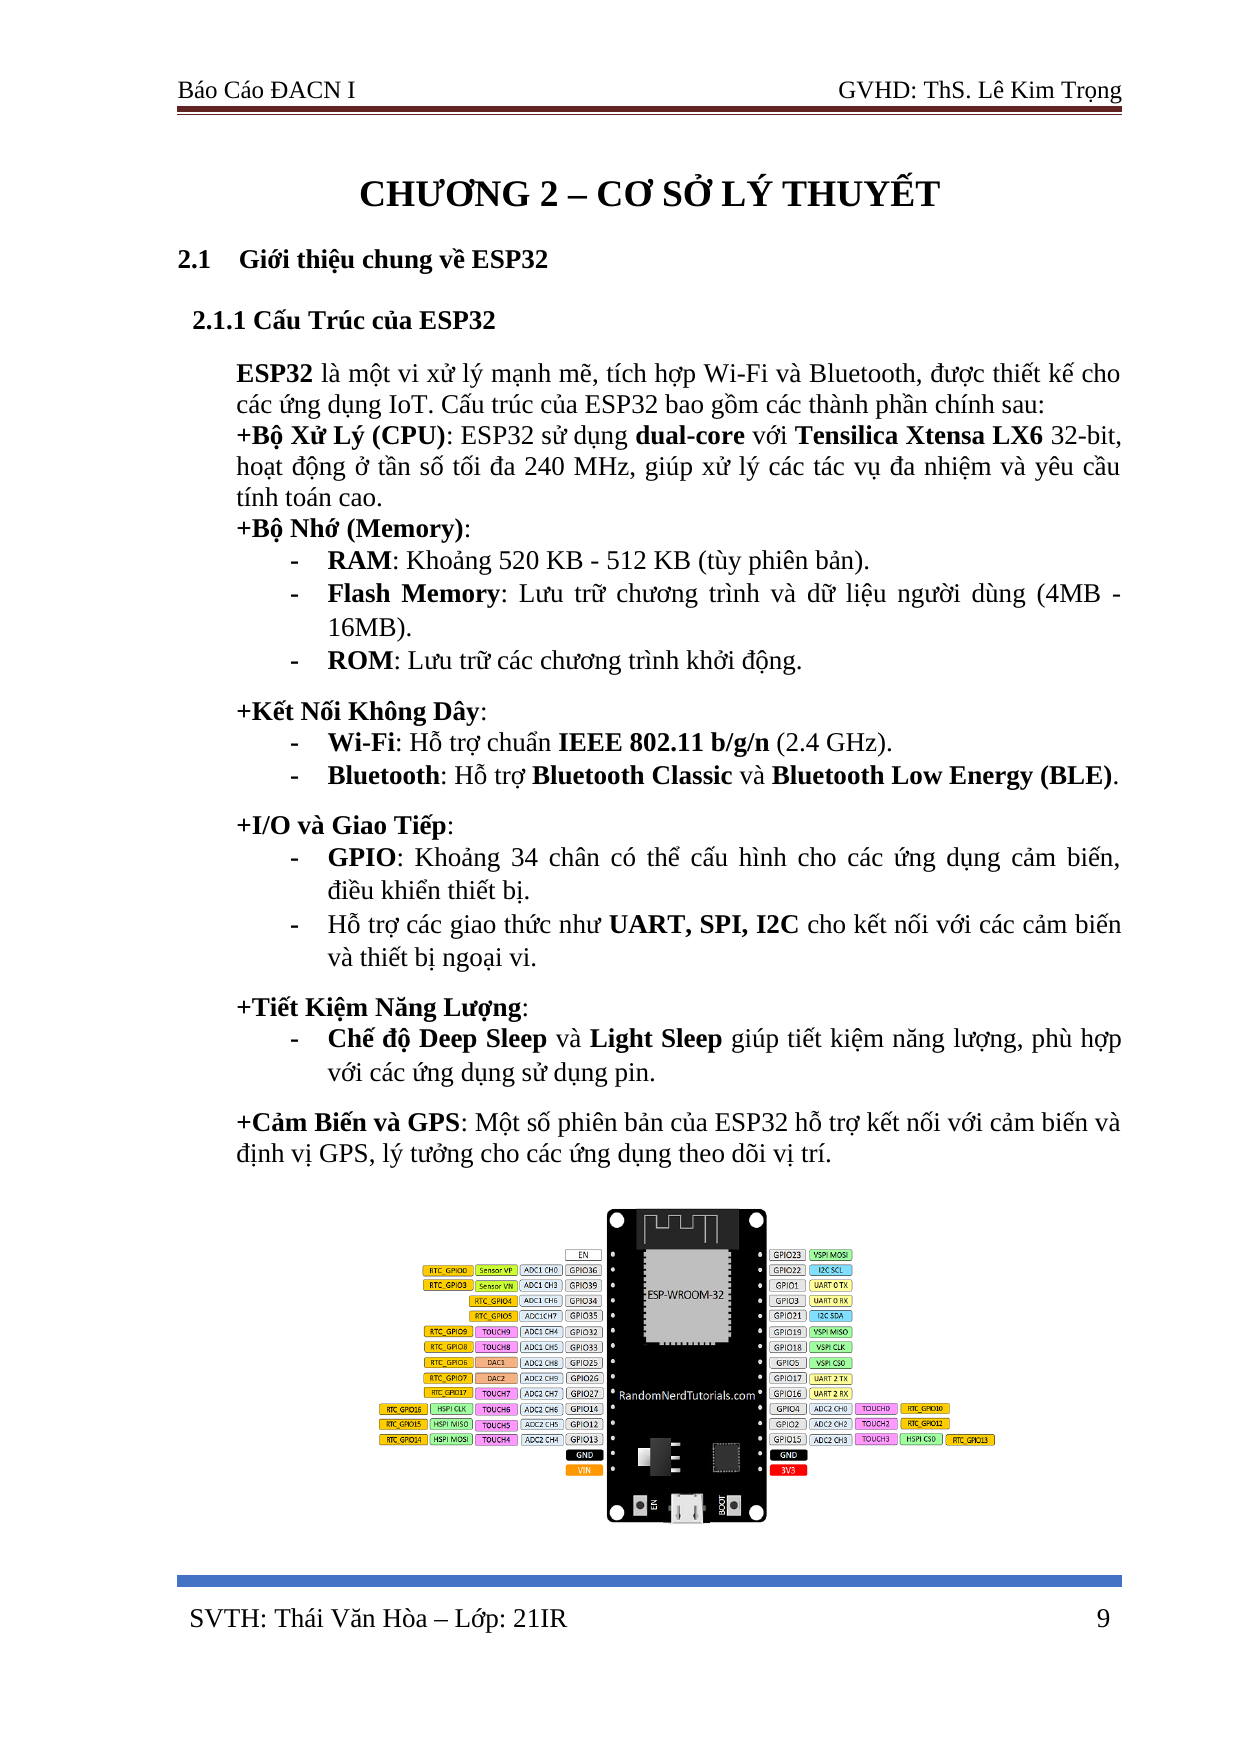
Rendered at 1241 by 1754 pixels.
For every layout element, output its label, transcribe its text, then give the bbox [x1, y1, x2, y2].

list Bluetooth: Hỗ trợ Bluetooth Classic và Bluetooth Low Energy (BLE). [290, 759, 1122, 790]
list ROM: Lưu trữ các chương trình khởi động. [290, 644, 1122, 676]
picture [376, 1199, 997, 1526]
text +Kết Nối Không Dây: [236, 694, 1122, 726]
subtitle 2.1.1 Cấu Trúc của ESP32 [177, 304, 1122, 335]
text +Bộ Xử Lý (CPU): ESP32 sử dụng dual-core với Tensilica Xtensa LX6 32-bit, hoạt động ở tần số tối đa 240 MHz, giúp xử lý các tác vụ đa nhiệm và yêu cầu tính toán cao. [236, 419, 1122, 513]
subtitle Giới thiệu chung về ESP32 [177, 244, 1122, 275]
text ESP32 là một vi xử lý mạnh mẽ, tích hợp Wi-Fi và Bluetooth, được thiết kế cho các ứng dụng IoT. Cấu trúc của ESP32 bao gồm các thành phần chính sau: [236, 357, 1122, 419]
list Chế độ Deep Sleep và Light Sleep giúp tiết kiệm năng lượng, phù hợp với các ứng dụng sử dụng pin. [290, 1023, 1122, 1087]
subtitle CHƯƠNG 2 – CƠ SỞ LÝ THUYẾT [177, 171, 1122, 214]
text +Cảm Biến và GPS: Một số phiên bản của ESP32 hỗ trợ kết nối với cảm biến và định vị GPS, lý tưởng cho các ứng dụng theo dõi vị trí. [236, 1106, 1122, 1169]
text +Tiết Kiệm Năng Lượng: [236, 991, 1122, 1023]
list Flash Memory: Lưu trữ chương trình và dữ liệu người dùng (4MB - 16MB). [290, 577, 1122, 642]
list Wi-Fi: Hỗ trợ chuẩn IEEE 802.11 b/g/n (2.4 GHz). [290, 726, 1122, 757]
list RAM: Khoảng 520 KB - 512 KB (tùy phiên bản). [290, 544, 1122, 575]
list GPIO: Khoảng 34 chân có thể cấu hình cho các ứng dụng cảm biến, điều khiển thiết bị. [290, 841, 1122, 905]
list Hỗ trợ các giao thức như UART, SPI, I2C cho kết nối với các cảm biến và thiết bị ngoại vi. [290, 908, 1122, 972]
text +I/O và Giao Tiếp: [236, 809, 1122, 841]
text +Bộ Nhớ (Memory): [236, 513, 1122, 544]
